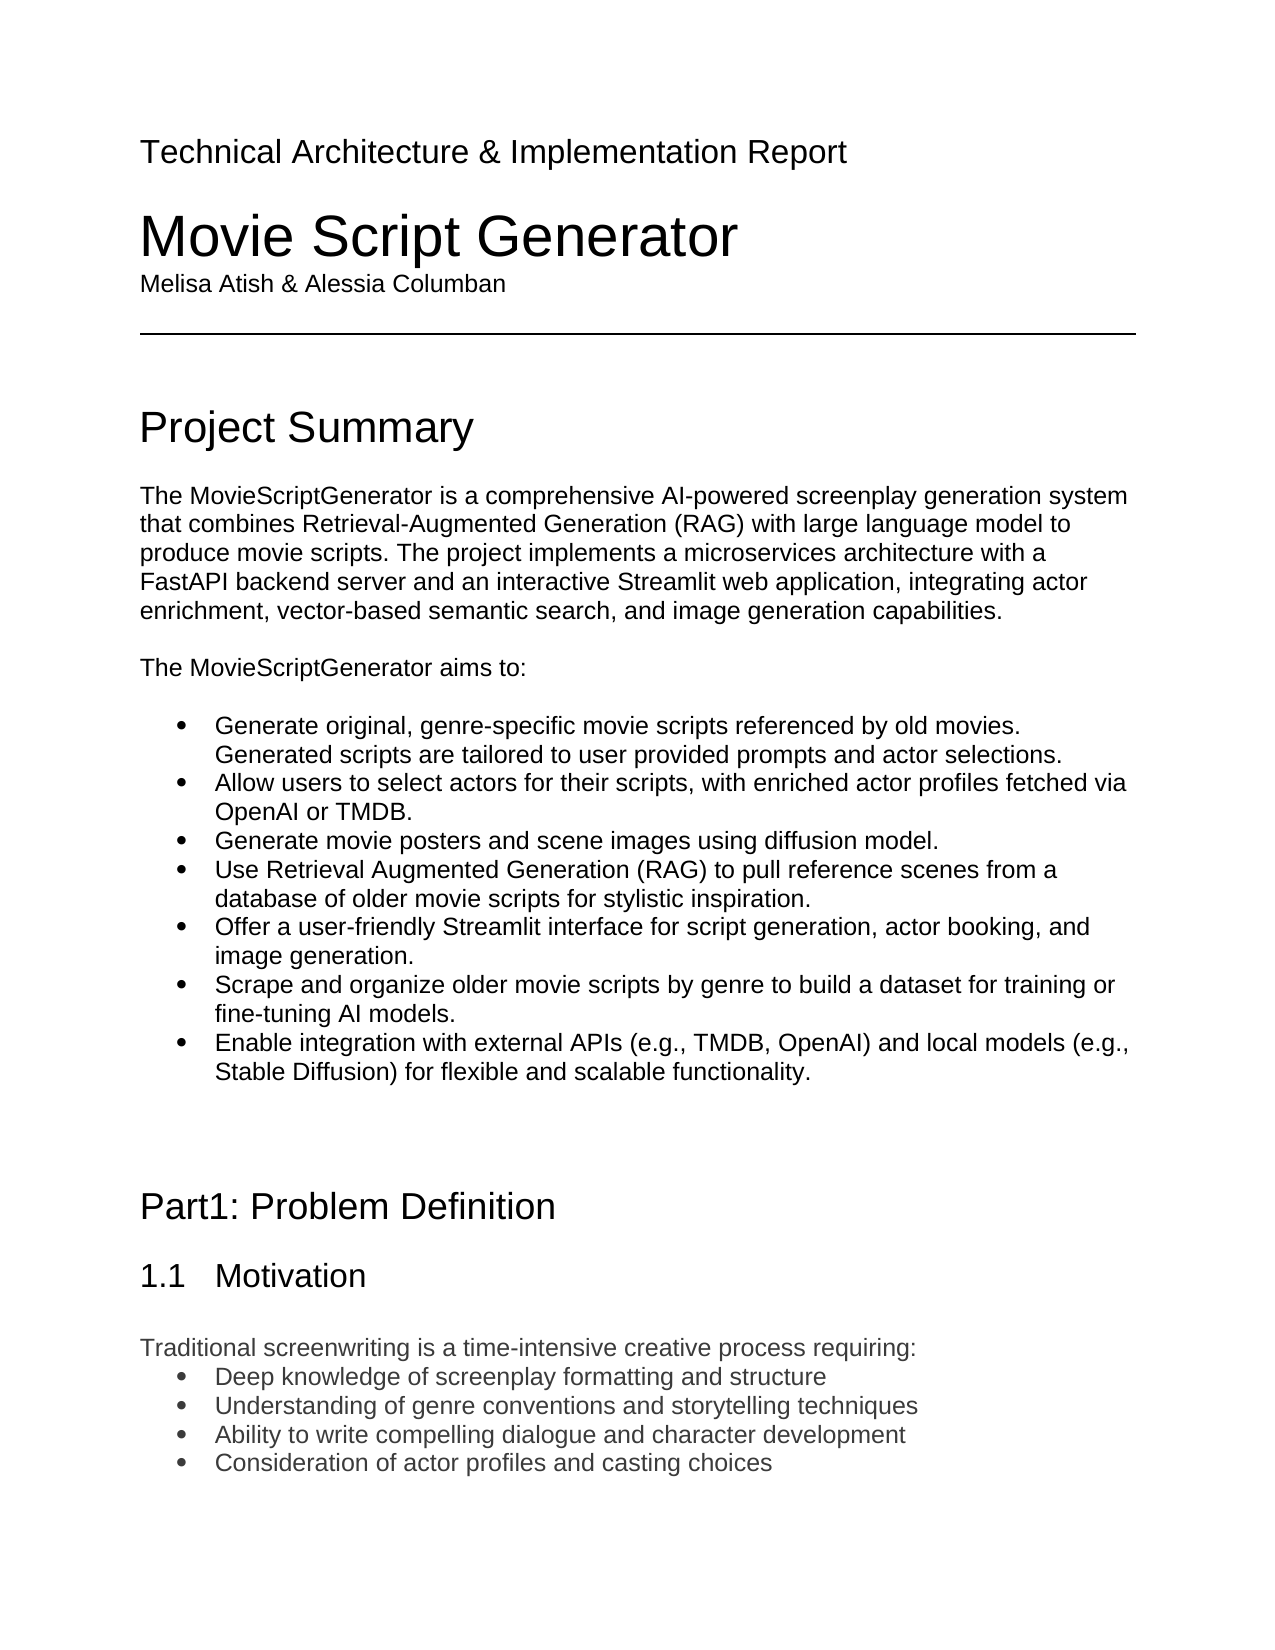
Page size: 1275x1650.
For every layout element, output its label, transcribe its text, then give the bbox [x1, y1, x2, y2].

text The MovieScriptGenerator is a comprehensive AI-powered screenplay generation system that combines Retrieval-Augmented Generation (RAG) with large language model to produce movie scripts. The project implements a microservices architecture with a FastAPI backend server and an interactive Streamlit web application, integrating actor enrichment, vector-based semantic search, and image generation capabilities. [139, 481, 1136, 624]
list Allow users to select actors for their scripts, with enriched actor profiles fetched via OpenAI or TMDB. [177, 768, 1136, 826]
list Deep knowledge of screenplay formatting and structure [177, 1362, 1136, 1391]
list Generate movie posters and scene images using diffusion model. [177, 826, 1136, 855]
list Consideration of actor profiles and casting choices [177, 1448, 1136, 1477]
list Offer a user-friendly Streamlit interface for script generation, actor booking, and image generation. [177, 912, 1136, 970]
title Movie Script Generator [139, 202, 1136, 269]
list Motivation [139, 1256, 1136, 1295]
list Understanding of genre conventions and storytelling techniques [177, 1391, 1136, 1419]
subtitle Technical Architecture & Implementation Report [139, 132, 1136, 170]
list Enable integration with external APIs (e.g., TMDB, OpenAI) and local models (e.g., Stable Diffusion) for flexible and scalable functionality. [177, 1028, 1136, 1085]
text Traditional screenwriting is a time-intensive creative process requiring: [139, 1333, 1136, 1362]
list Use Retrieval Augmented Generation (RAG) to pull reference scenes from a database of older movie scripts for stylistic inspiration. [177, 855, 1136, 912]
subtitle Part1: Problem Definition [139, 1184, 1136, 1227]
text Melisa Atish & Alessia Columban [139, 269, 1136, 335]
list Ability to write compelling dialogue and character development [177, 1419, 1136, 1448]
list Generate original, genre-specific movie scripts referenced by old movies. Generated scripts are tailored to user provided prompts and actor selections. [177, 711, 1136, 768]
subtitle Project Summary [139, 402, 1136, 452]
text The MovieScriptGenerator aims to: [139, 653, 1136, 682]
list Scrape and organize older movie scripts by genre to build a dataset for training or fine-tuning AI models. [177, 970, 1136, 1028]
